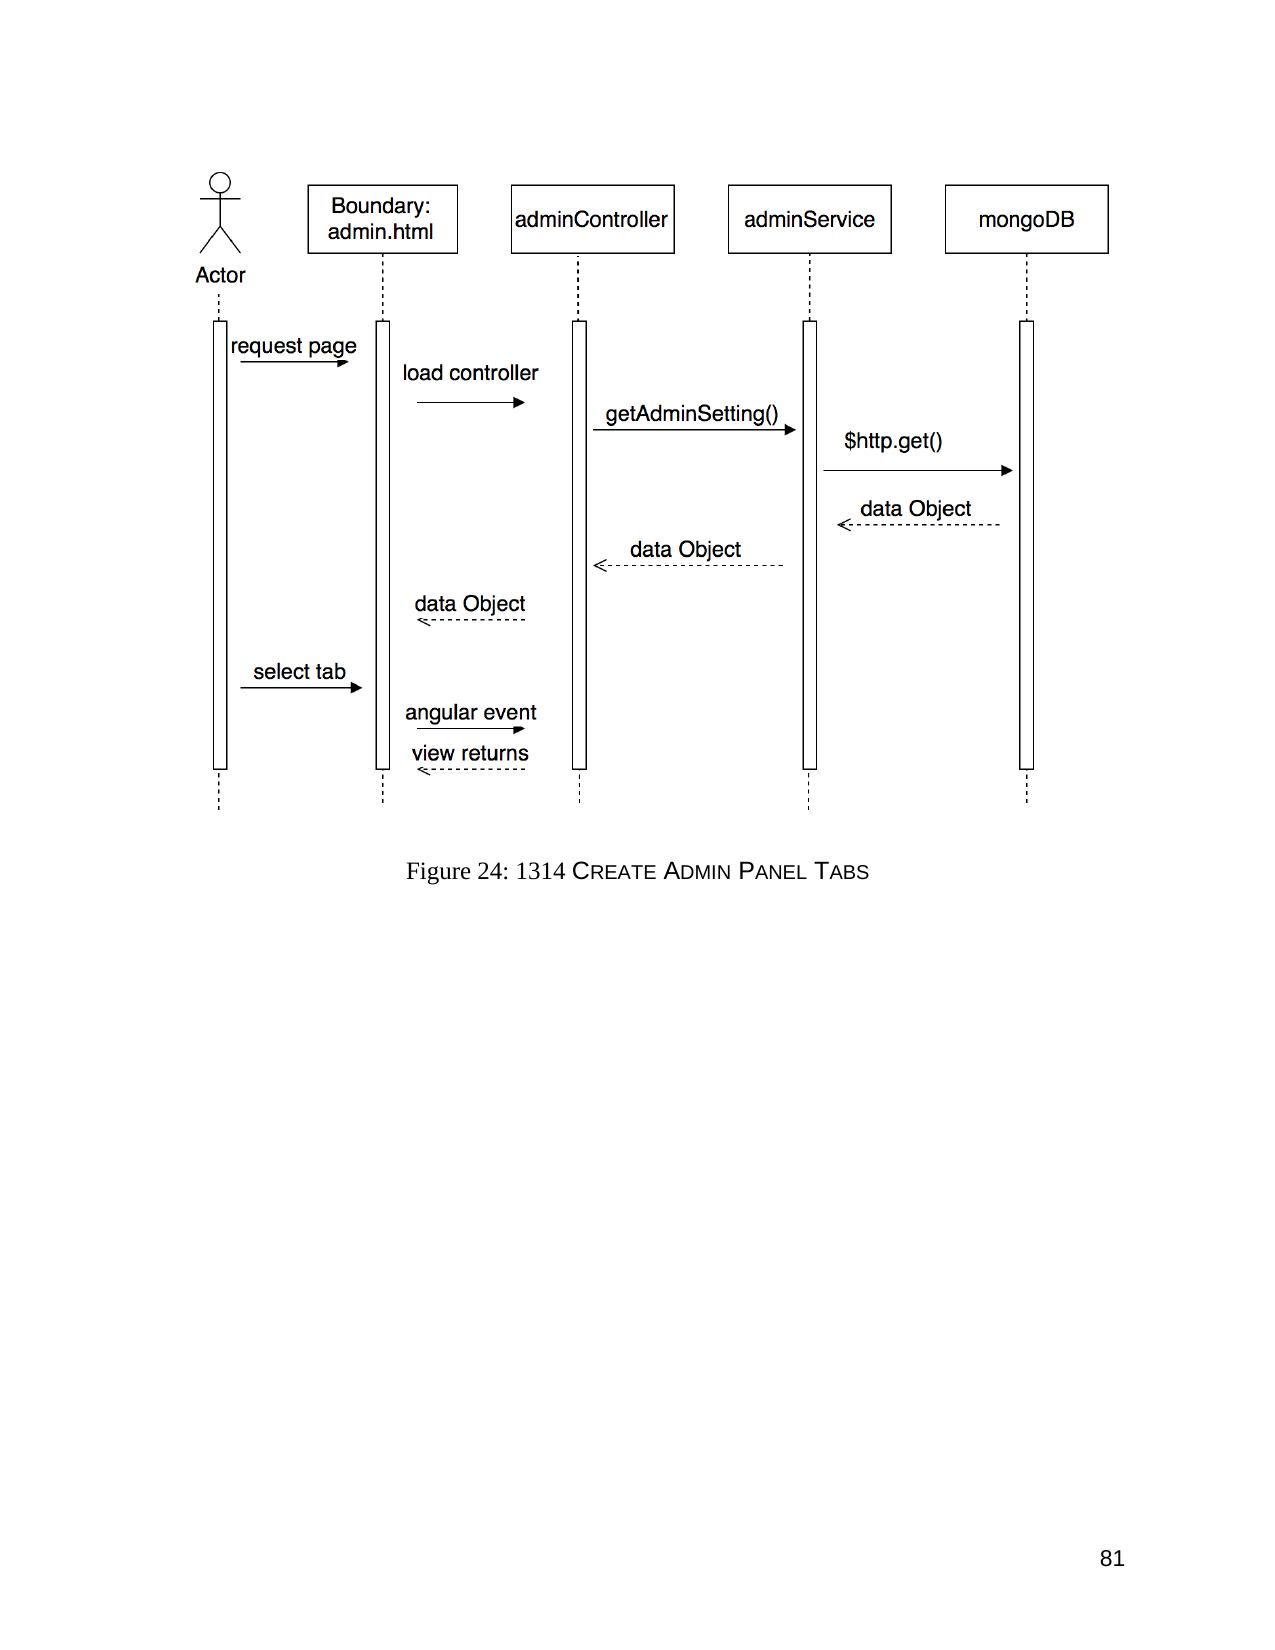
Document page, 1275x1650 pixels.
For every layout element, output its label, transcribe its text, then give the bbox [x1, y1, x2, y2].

picture [150, 150, 1125, 832]
text Figure 24: 1314 Create Admin Panel Tabs [150, 856, 1125, 885]
